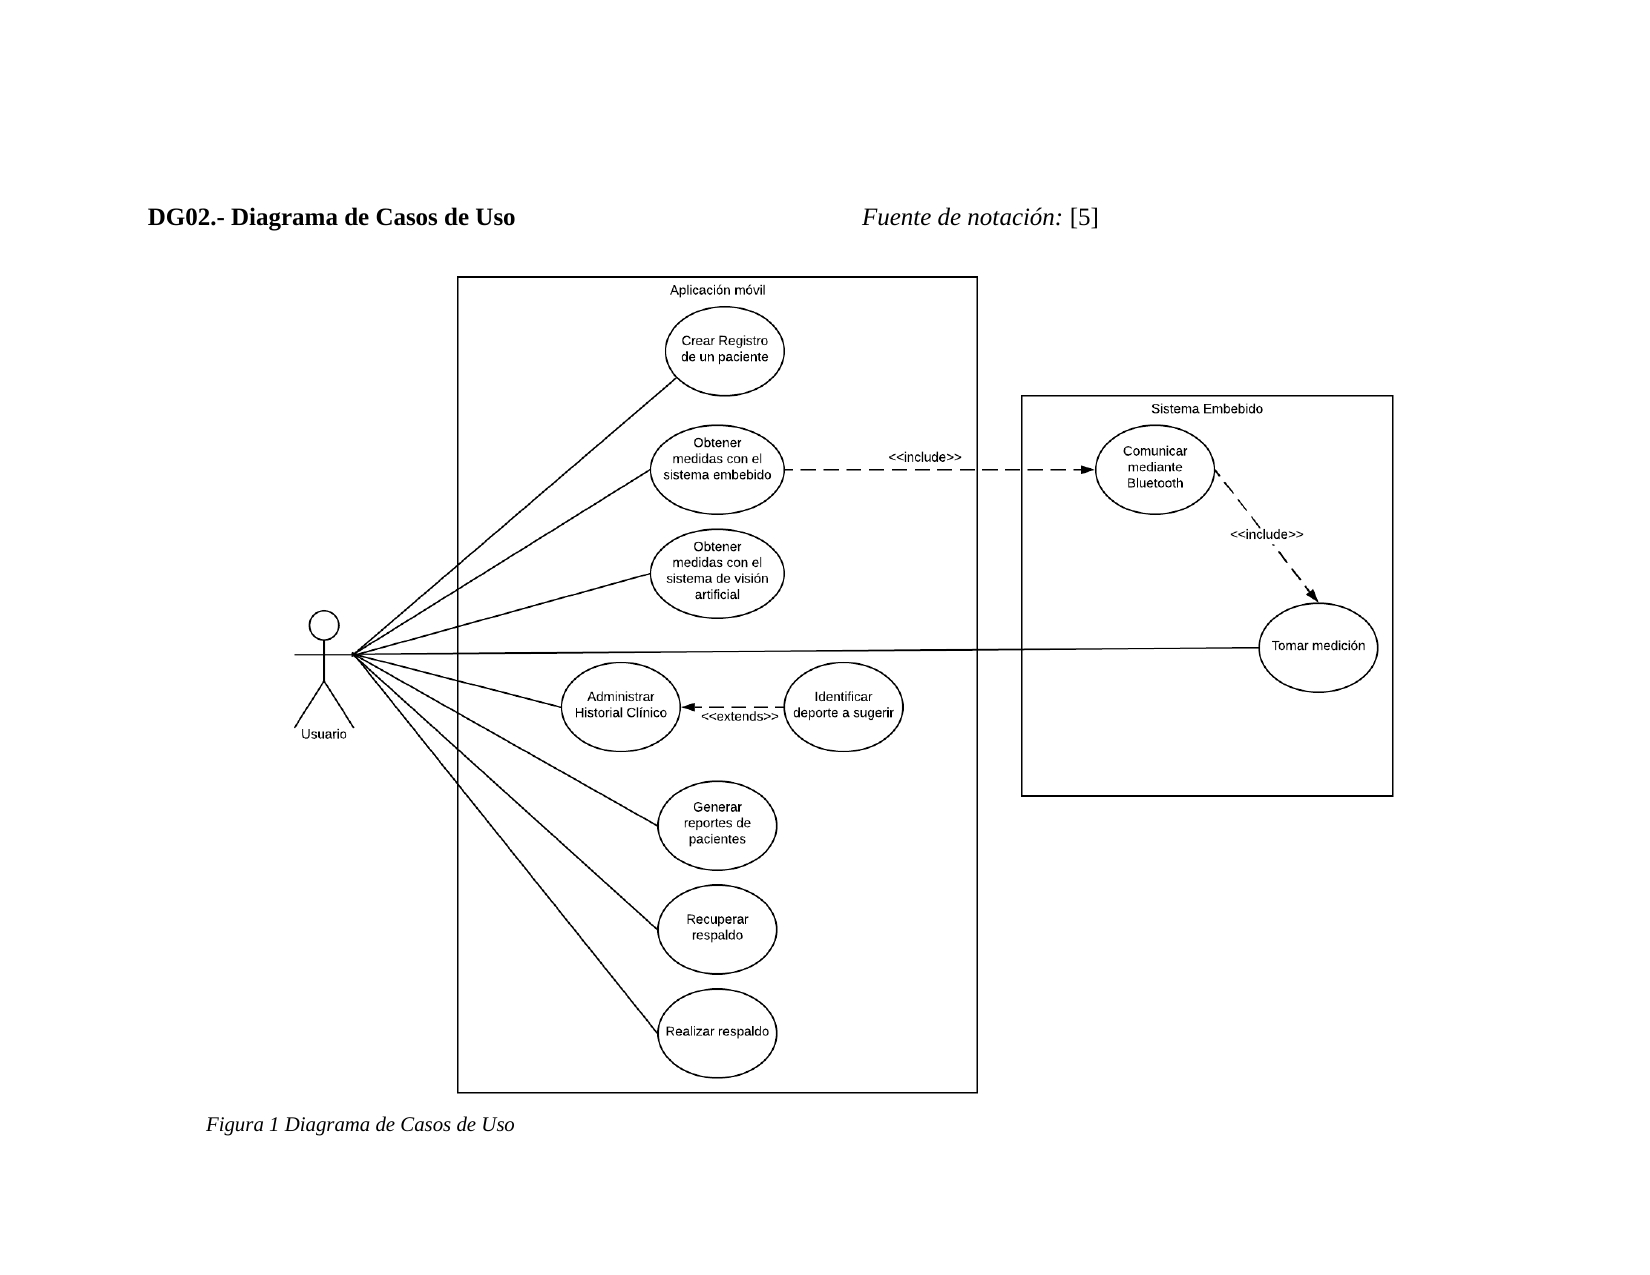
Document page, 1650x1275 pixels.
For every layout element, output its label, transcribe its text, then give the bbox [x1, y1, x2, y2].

text DG02.- Diagrama de Casos de Uso [148, 202, 788, 231]
picture [206, 247, 1422, 1112]
text Fuente de notación: [5] [862, 202, 1502, 231]
